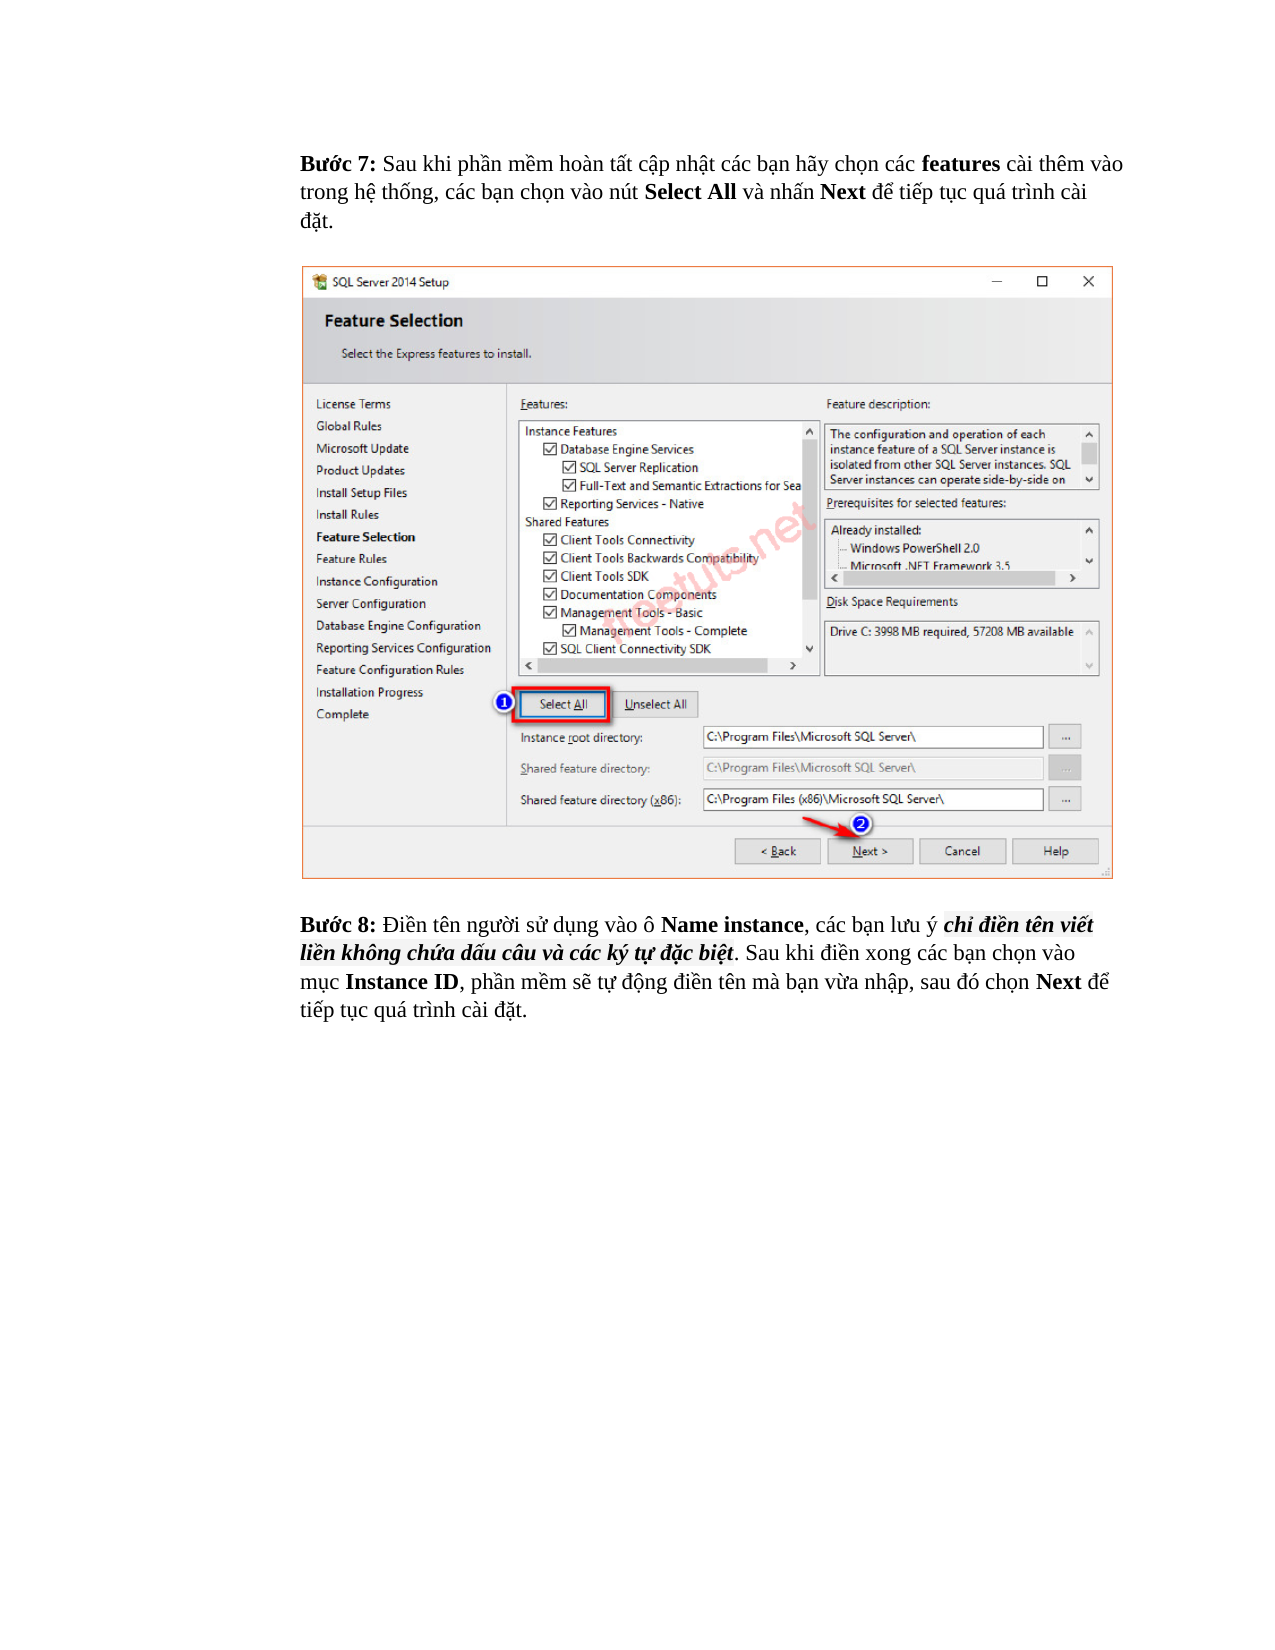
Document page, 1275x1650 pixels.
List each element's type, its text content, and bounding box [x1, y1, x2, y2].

list Bước 7: Sau khi phần mềm hoàn tất cập nhật các bạn hãy chọn các features cài thêm vào trong hệ thống, các bạn chọn vào nút Select All và nhấn Next để tiếp tục quá trình cài đặt. [300, 150, 1125, 233]
list Bước 8: Điền tên người sử dụng vào ô Name instance, các bạn lưu ý chỉ điền tên viết liền không chứa dấu câu và các ký tự đặc biệt. Sau khi điền xong các bạn chọn vào mục Instance ID, phần mềm sẽ tự động điền tên mà bạn vừa nhập, sau đó chọn Next để tiếp tục quá trình cài đặt. [300, 911, 1125, 1023]
picture [300, 263, 1116, 881]
